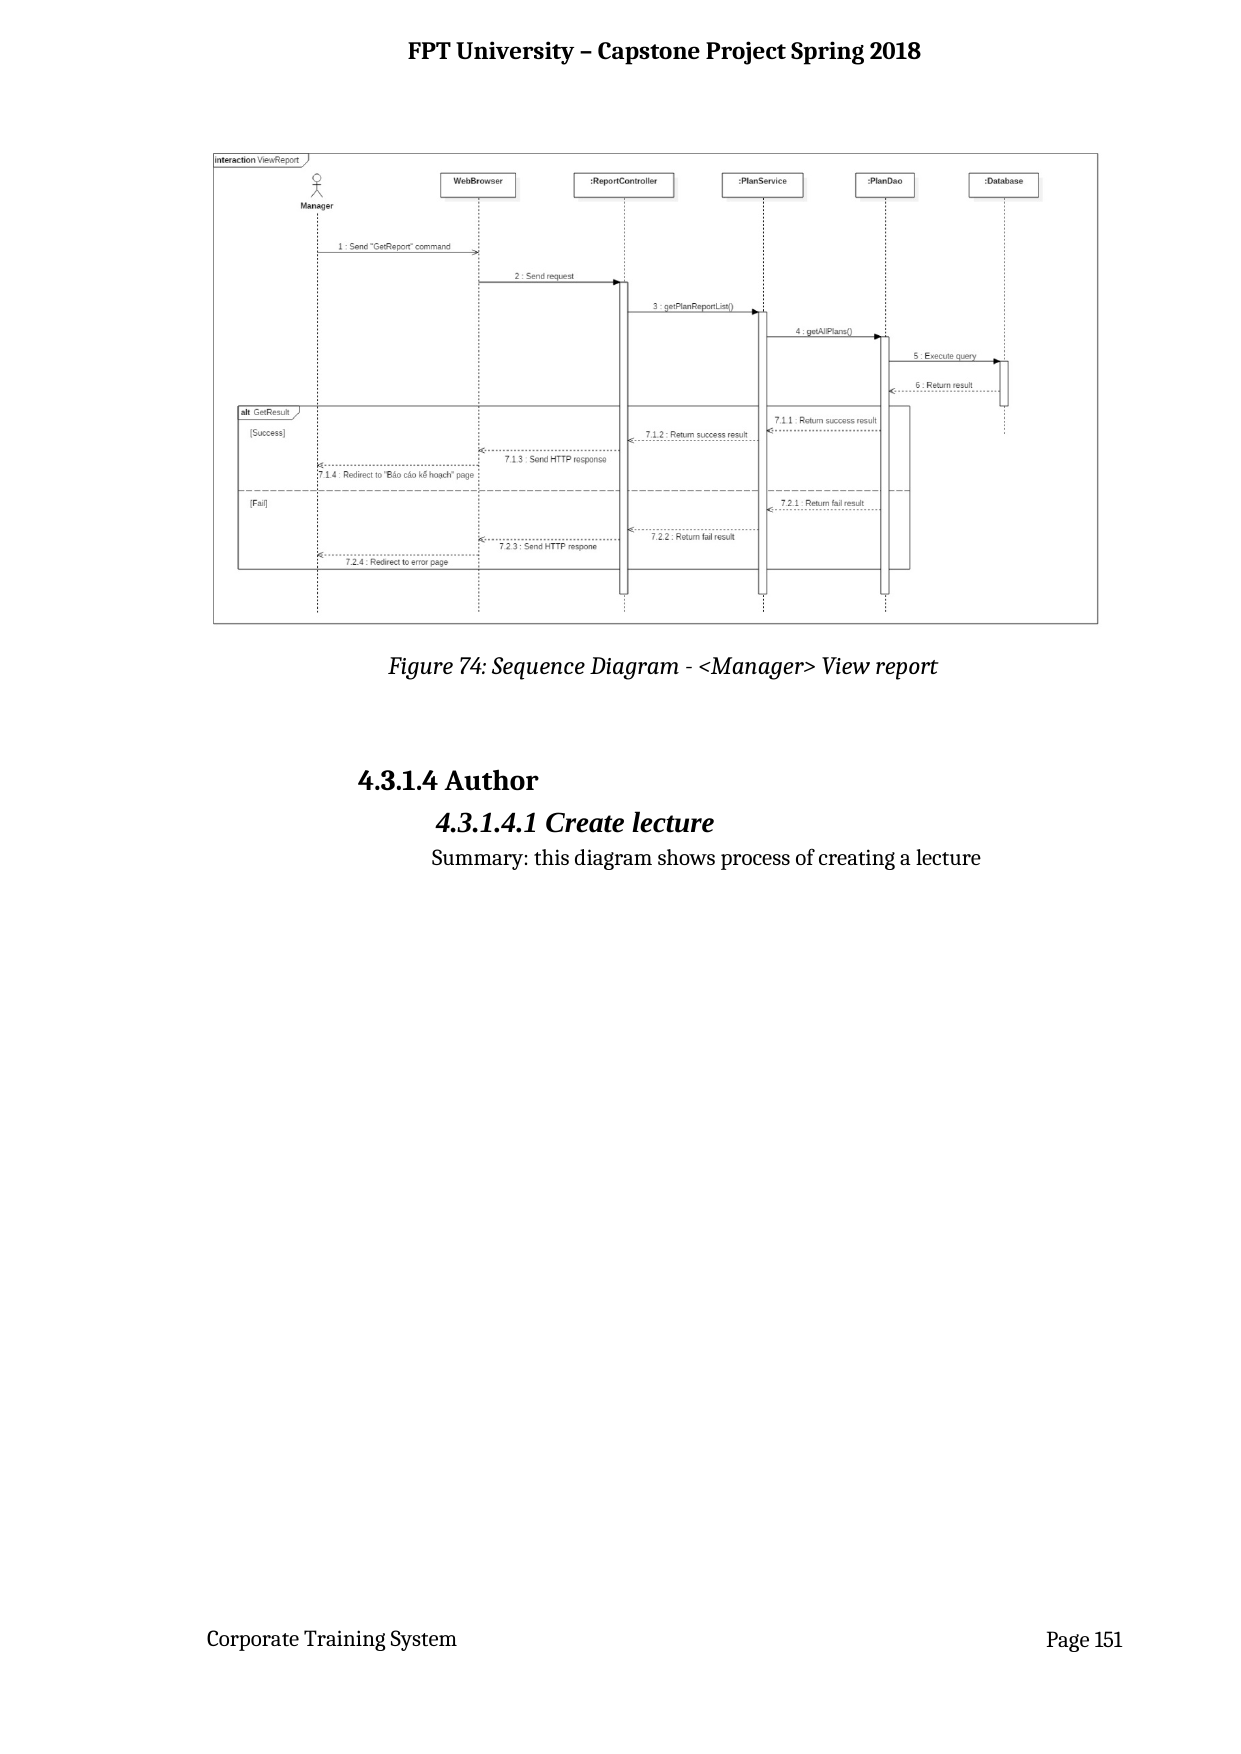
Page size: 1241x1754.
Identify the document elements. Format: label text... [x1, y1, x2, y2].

subtitle 4.3.1.4.1 Create lecture [436, 805, 1124, 839]
subtitle 4.3.1.4 Author [357, 764, 1124, 797]
text Summary: this diagram shows process of creating a lecture [432, 845, 1122, 871]
picture [207, 147, 1122, 648]
text Figure 74: Sequence Diagram - <Manager> View report [207, 648, 1122, 681]
